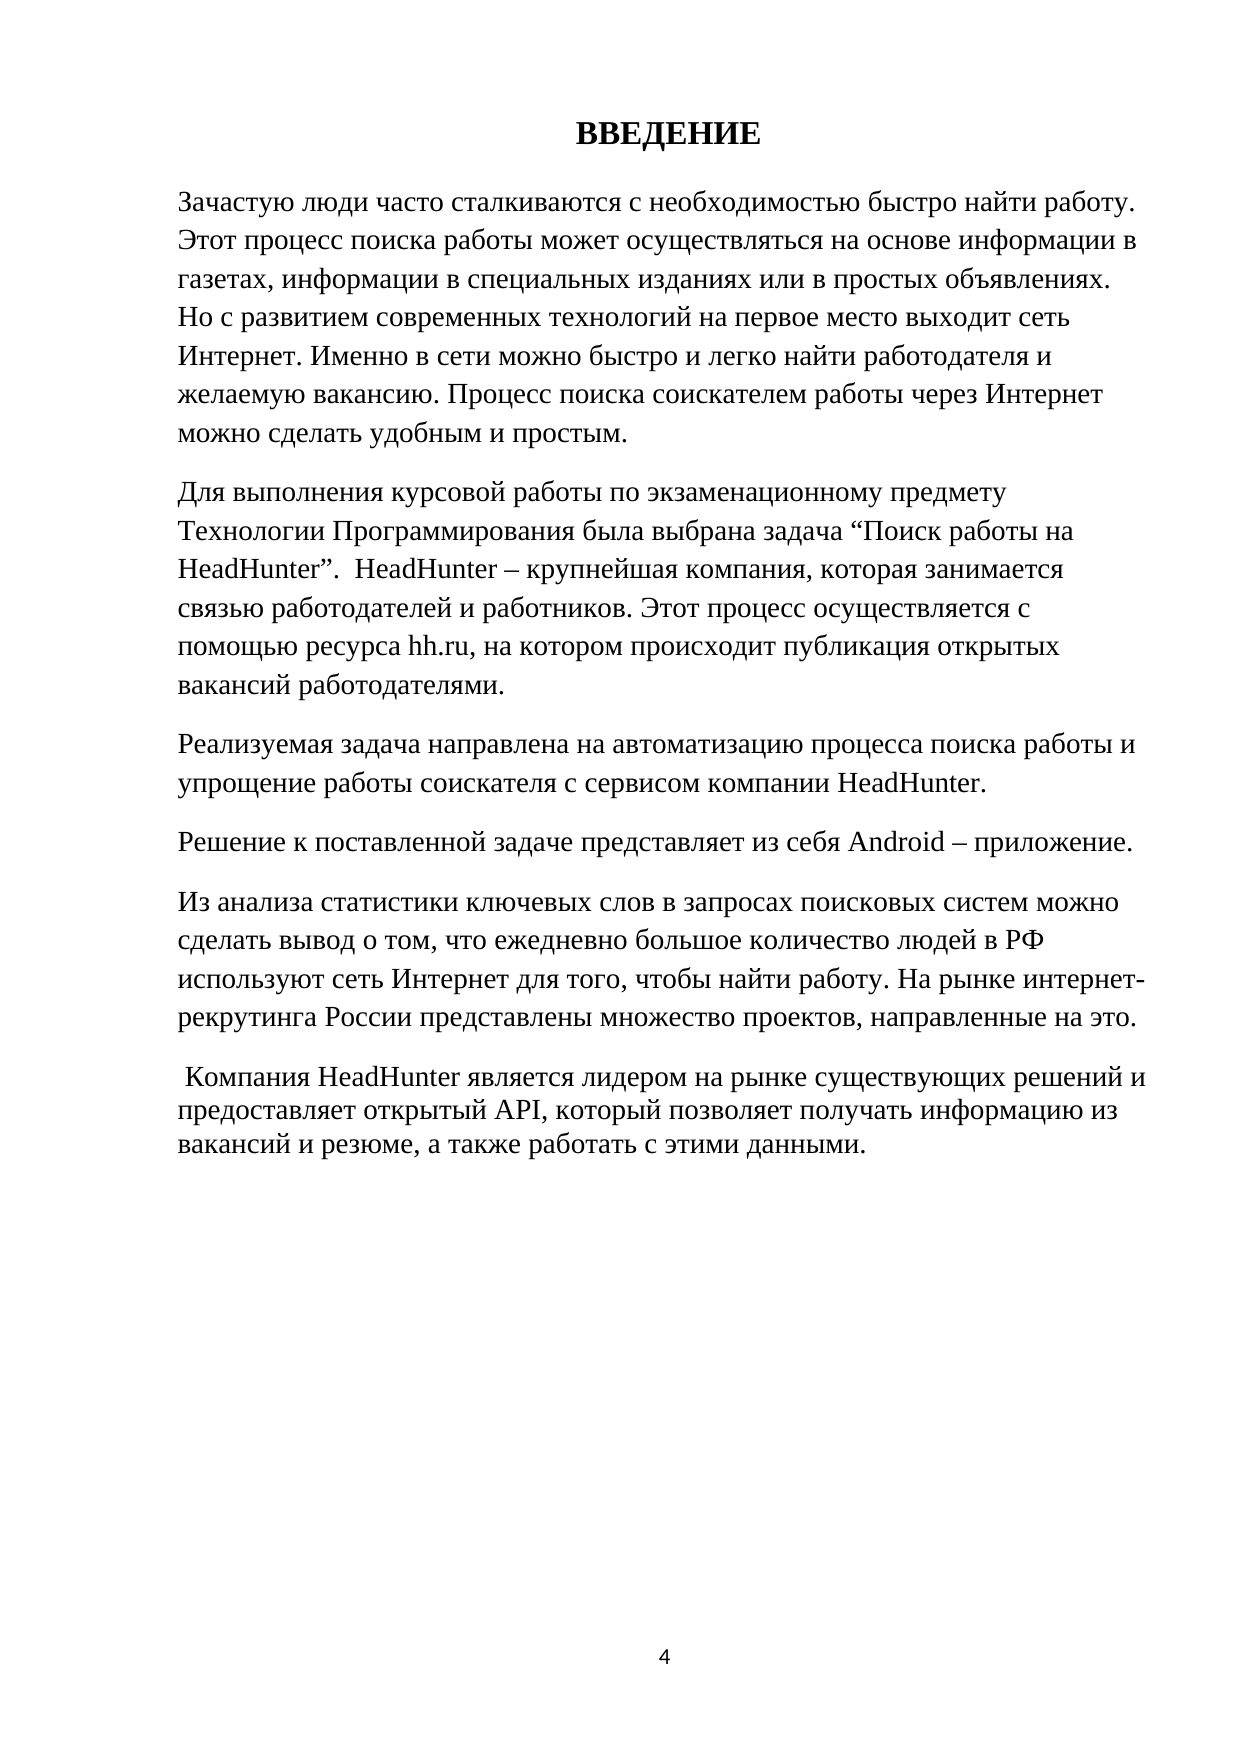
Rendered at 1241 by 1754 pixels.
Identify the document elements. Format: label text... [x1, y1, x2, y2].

text Решение к поставленной задаче представляет из себя Android – приложение. [177, 824, 1152, 858]
text Из анализа статистики ключевых слов в запросах поисковых систем можно сделать вывод о том, что ежедневно большое количество людей в РФ используют сеть Интернет для того, чтобы найти работу. На рынке интернет-рекрутинга России представлены множество проектов, направленные на это. [177, 884, 1152, 1033]
text Для выполнения курсовой работы по экзаменационному предмету Технологии Программирования была выбрана задача “Поиск работы на HeadHunter”. HeadHunter – крупнейшая компания, которая занимается связью работодателей и работников. Этот процесс осуществляется с помощью ресурса hh.ru, на котором происходит публикация открытых вакансий работодателями. [177, 474, 1152, 701]
text Компания HeadHunter является лидером на рынке существующих решений и предоставляет открытый API, который позволяет получать информацию из вакансий и резюме, а также работать с этими данными. [177, 1059, 1152, 1159]
text Реализуемая задача направлена на автоматизацию процесса поиска работы и упрощение работы соискателя с сервисом компании HeadHunter. [177, 726, 1152, 798]
text Зачастую люди часто сталкиваются с необходимостью быстро найти работу. Этот процесс поиска работы может осуществляться на основе информации в газетах, информации в специальных изданиях или в простых объявлениях. Но с развитием современных технологий на первое место выходит сеть Интернет. Именно в сети можно быстро и легко найти работодателя и желаемую вакансию. Процесс поиска соискателем работы через Интернет можно сделать удобным и простым. [177, 184, 1152, 448]
list ВВЕДЕНИЕ [177, 114, 1152, 152]
